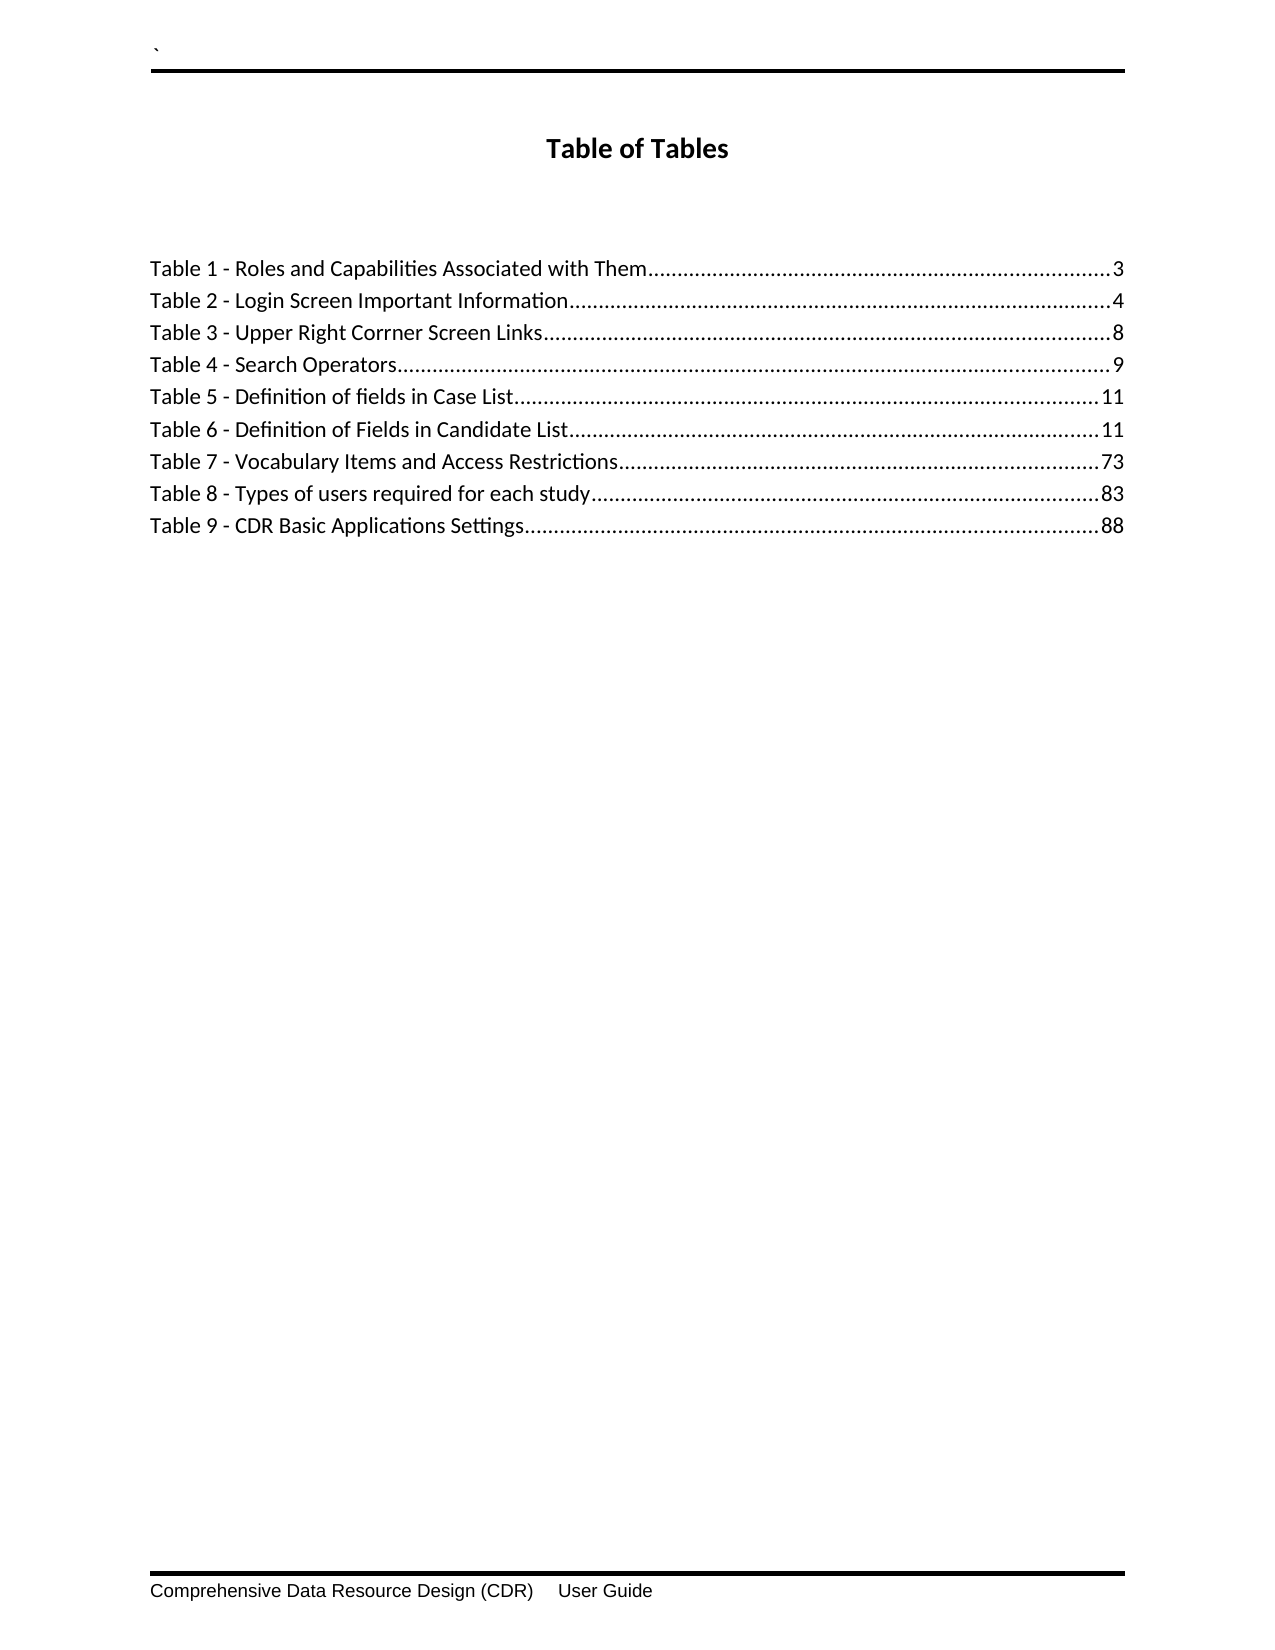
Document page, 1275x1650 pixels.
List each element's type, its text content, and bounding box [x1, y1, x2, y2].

text Table 7 - Vocabulary Items and Access Restrictions 73 [150, 447, 1125, 475]
text Table of Tables [150, 130, 1125, 166]
text Table 1 - Roles and Capabilities Associated with Them 3 [150, 254, 1125, 282]
text Table 9 - CDR Basic Applications Settings 88 [150, 511, 1125, 539]
text Table 6 - Definition of Fields in Candidate List 11 [150, 415, 1125, 443]
text Table 8 - Types of users required for each study 83 [150, 479, 1125, 507]
text Table 2 - Login Screen Important Information 4 [150, 286, 1125, 314]
text Table 3 - Upper Right Corrner Screen Links 8 [150, 318, 1125, 346]
text Table 5 - Definition of fields in Case List 11 [150, 382, 1125, 411]
text Table 4 - Search Operators 9 [150, 350, 1125, 378]
